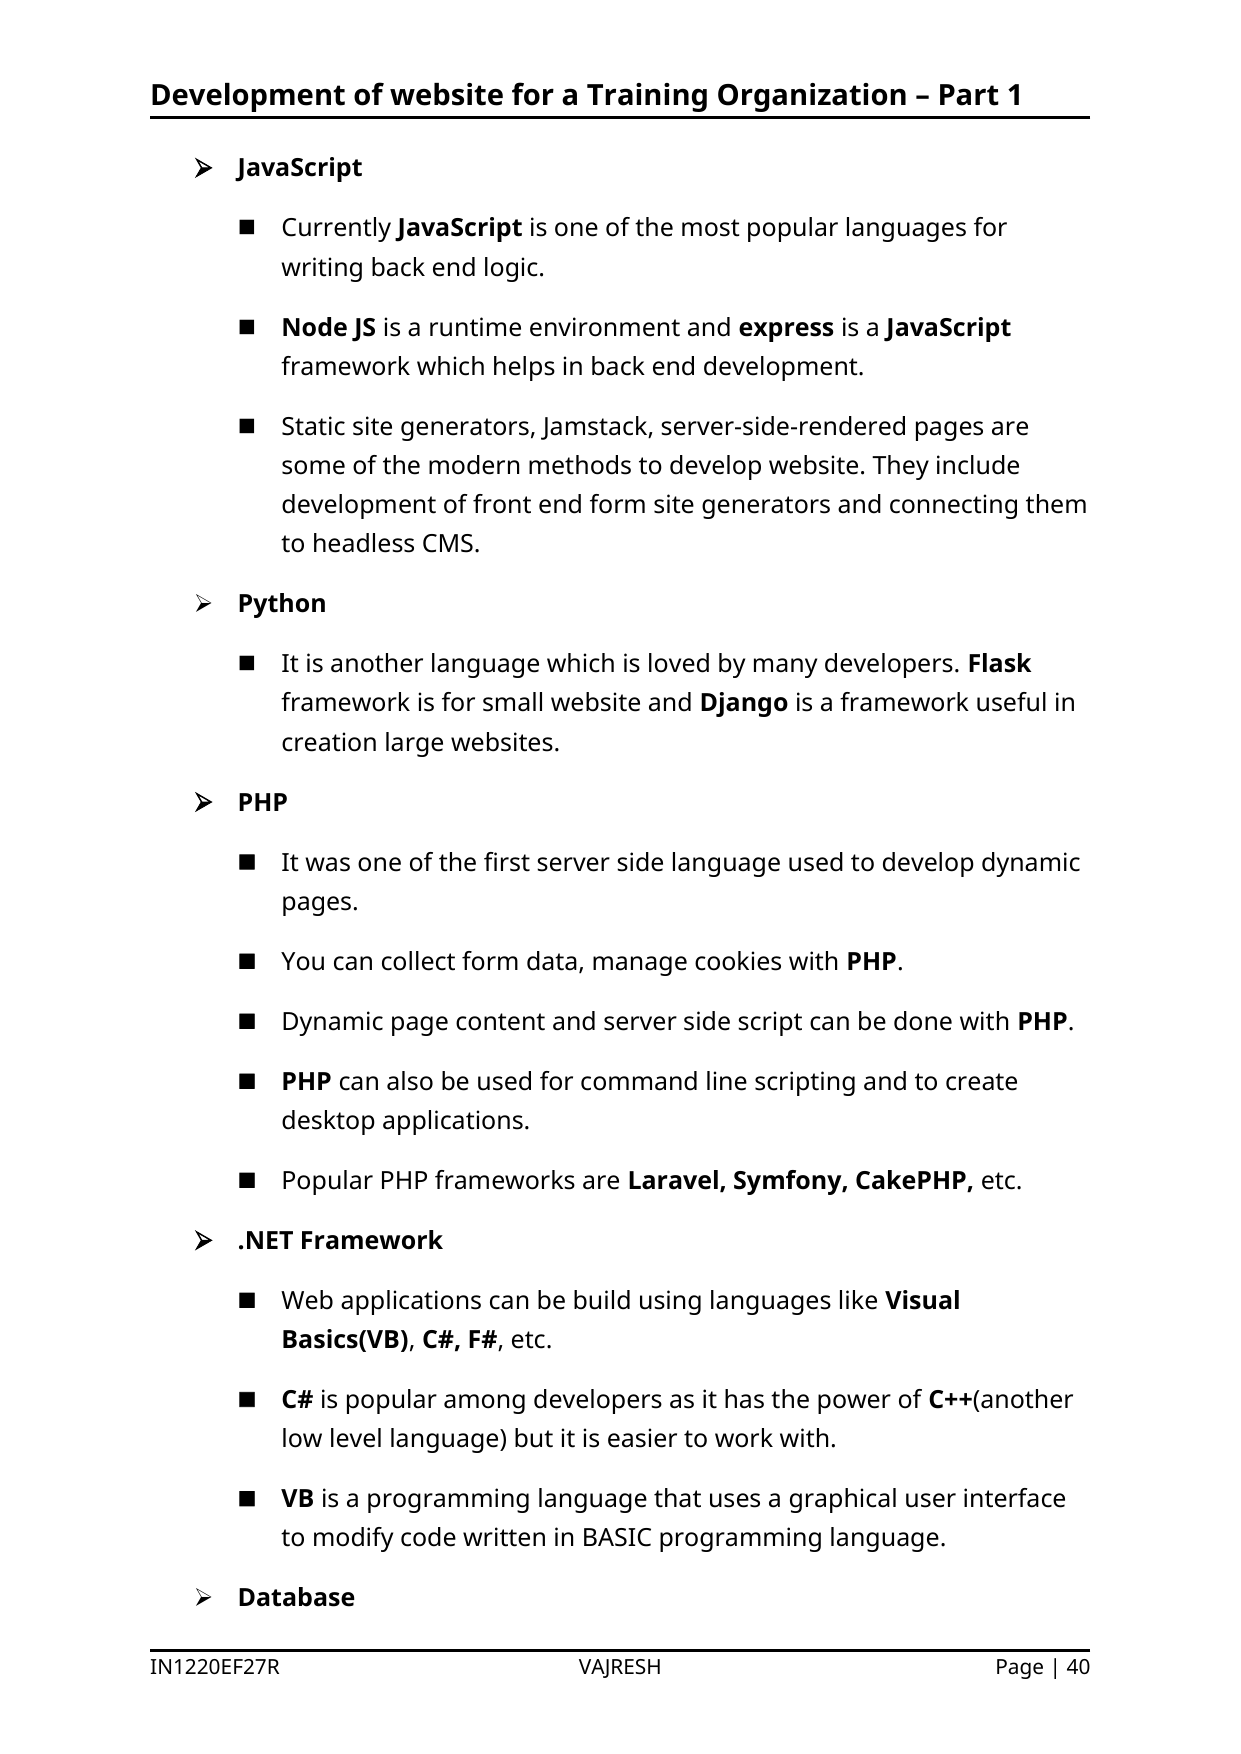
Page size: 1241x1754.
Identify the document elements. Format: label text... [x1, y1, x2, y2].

list It was one of the first server side language used to develop dynamic pages. [237, 844, 1090, 917]
list Node JS is a runtime environment and express is a JavaScript framework which helps in back end development. [237, 309, 1090, 382]
list Currently JavaScript is one of the most popular languages for writing back end logic. [237, 210, 1090, 283]
list It is another language which is loved by many developers. Flask framework is for small website and Django is a framework useful in creation large websites. [237, 646, 1090, 758]
list Web applications can be build using languages like Visual Basics(VB), C#, F#, etc. [237, 1282, 1090, 1356]
list .NET Framework [194, 1222, 1090, 1257]
list Dynamic page content and server side script can be done with PHP. [237, 1003, 1090, 1037]
list Python [194, 586, 1090, 620]
list JavaScript [194, 150, 1090, 184]
list VB is a programming language that uses a graphical user interface to modify code written in BASIC programming language. [237, 1481, 1090, 1554]
list Popular PHP frameworks are Laravel, Symfony, CakePHP, etc. [237, 1162, 1090, 1197]
list C# is popular among developers as it has the power of C++(another low level language) but it is easier to work with. [237, 1382, 1090, 1455]
list PHP can also be used for command line scripting and to create desktop applications. [237, 1063, 1090, 1137]
list You can collect form data, manage cookies with PHP. [237, 943, 1090, 977]
list Database [194, 1580, 1090, 1614]
list Static site generators, Jamstack, server-side-rendered pages are some of the modern methods to develop website. They include development of front end form site generators and connecting them to headless CMS. [237, 408, 1090, 560]
list PHP [194, 784, 1090, 818]
